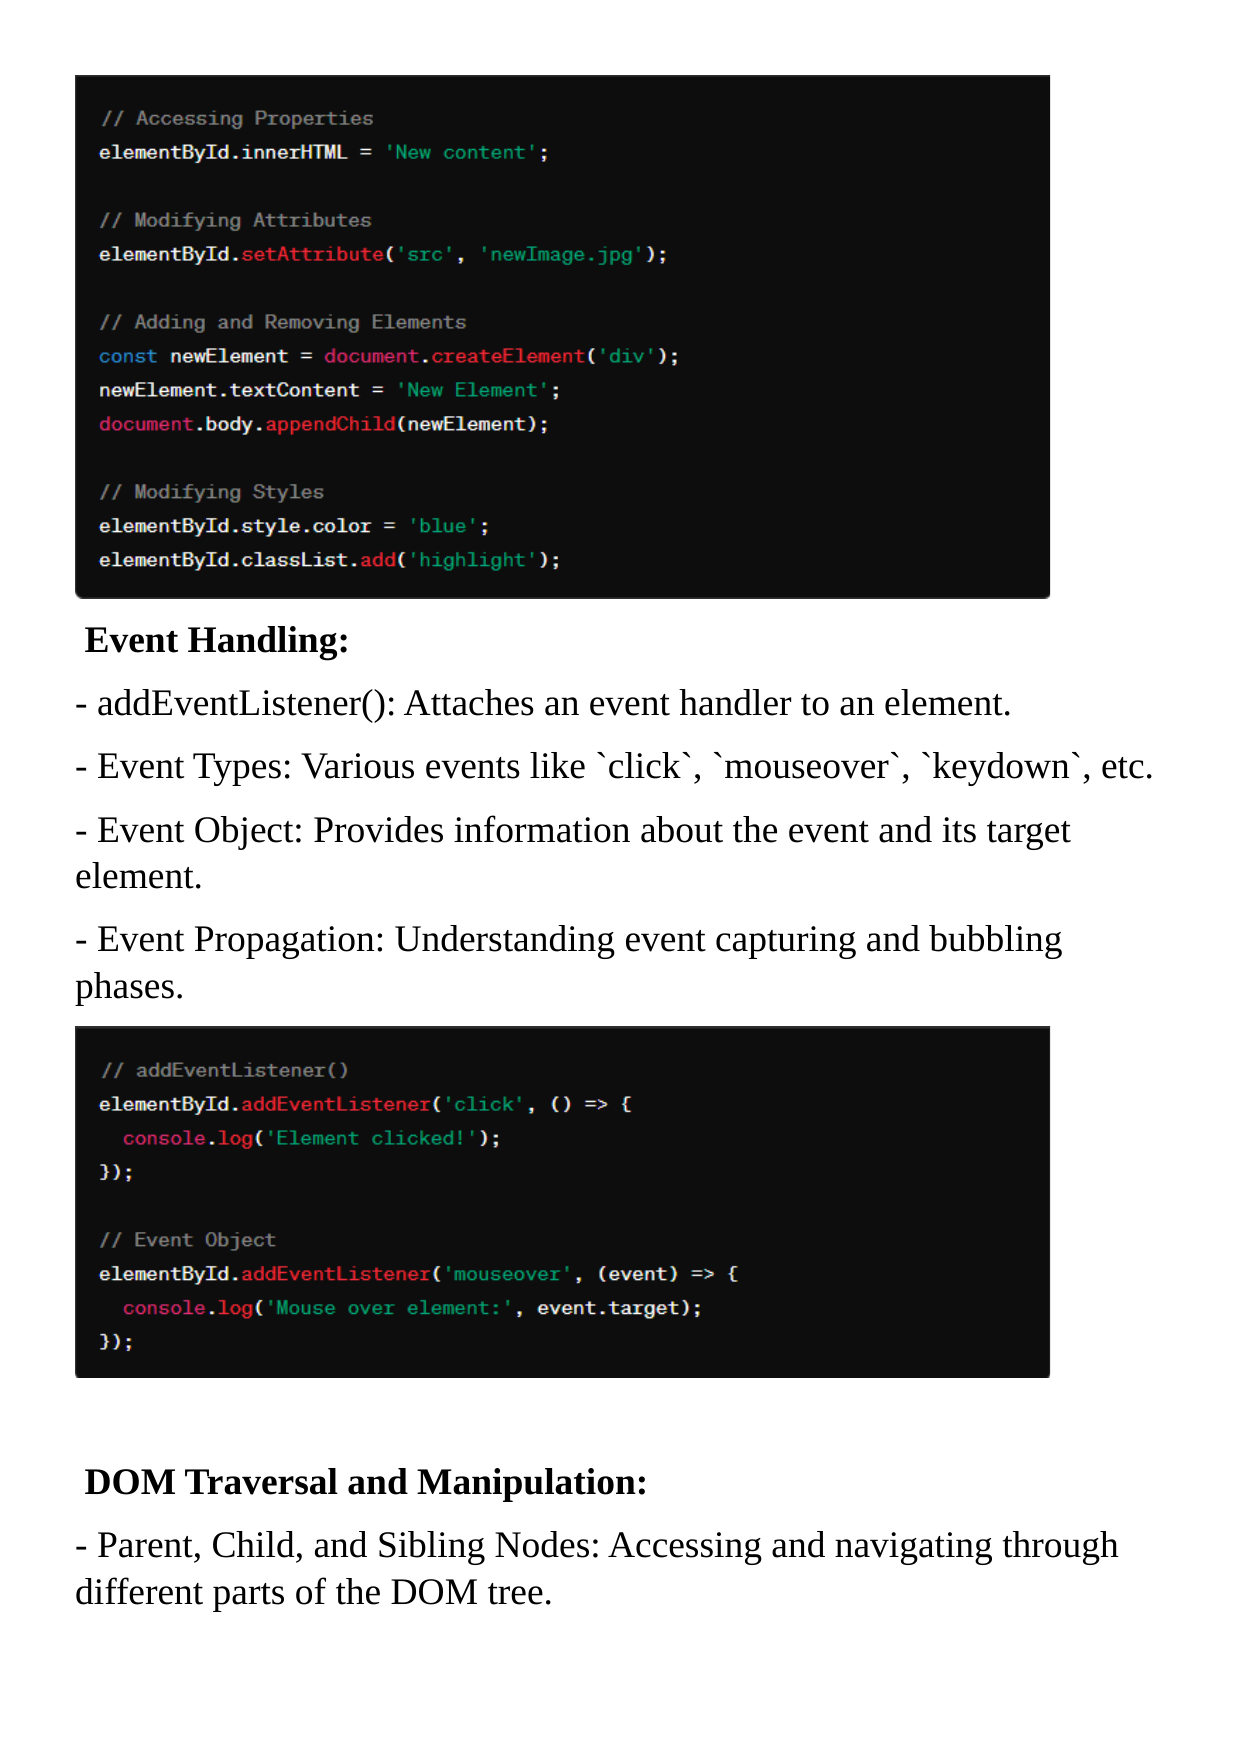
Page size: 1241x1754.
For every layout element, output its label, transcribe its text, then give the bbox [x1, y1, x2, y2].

text Event Handling: [75, 617, 1165, 660]
text DOM Traversal and Manipulation: [75, 1459, 1165, 1503]
text - Parent, Child, and Sibling Nodes: Accessing and navigating through different parts of the DOM tree. [75, 1523, 1165, 1612]
text - Event Types: Various events like `click`, `mouseover`, `keydown`, etc. [75, 744, 1165, 787]
text - Event Propagation: Understanding event capturing and bubbling phases. [75, 917, 1165, 1006]
picture [75, 1026, 1050, 1378]
text - Event Object: Provides information about the event and its target element. [75, 807, 1165, 897]
text - addEventListener(): Attaches an event handler to an element. [75, 681, 1165, 724]
picture [75, 75, 1050, 599]
